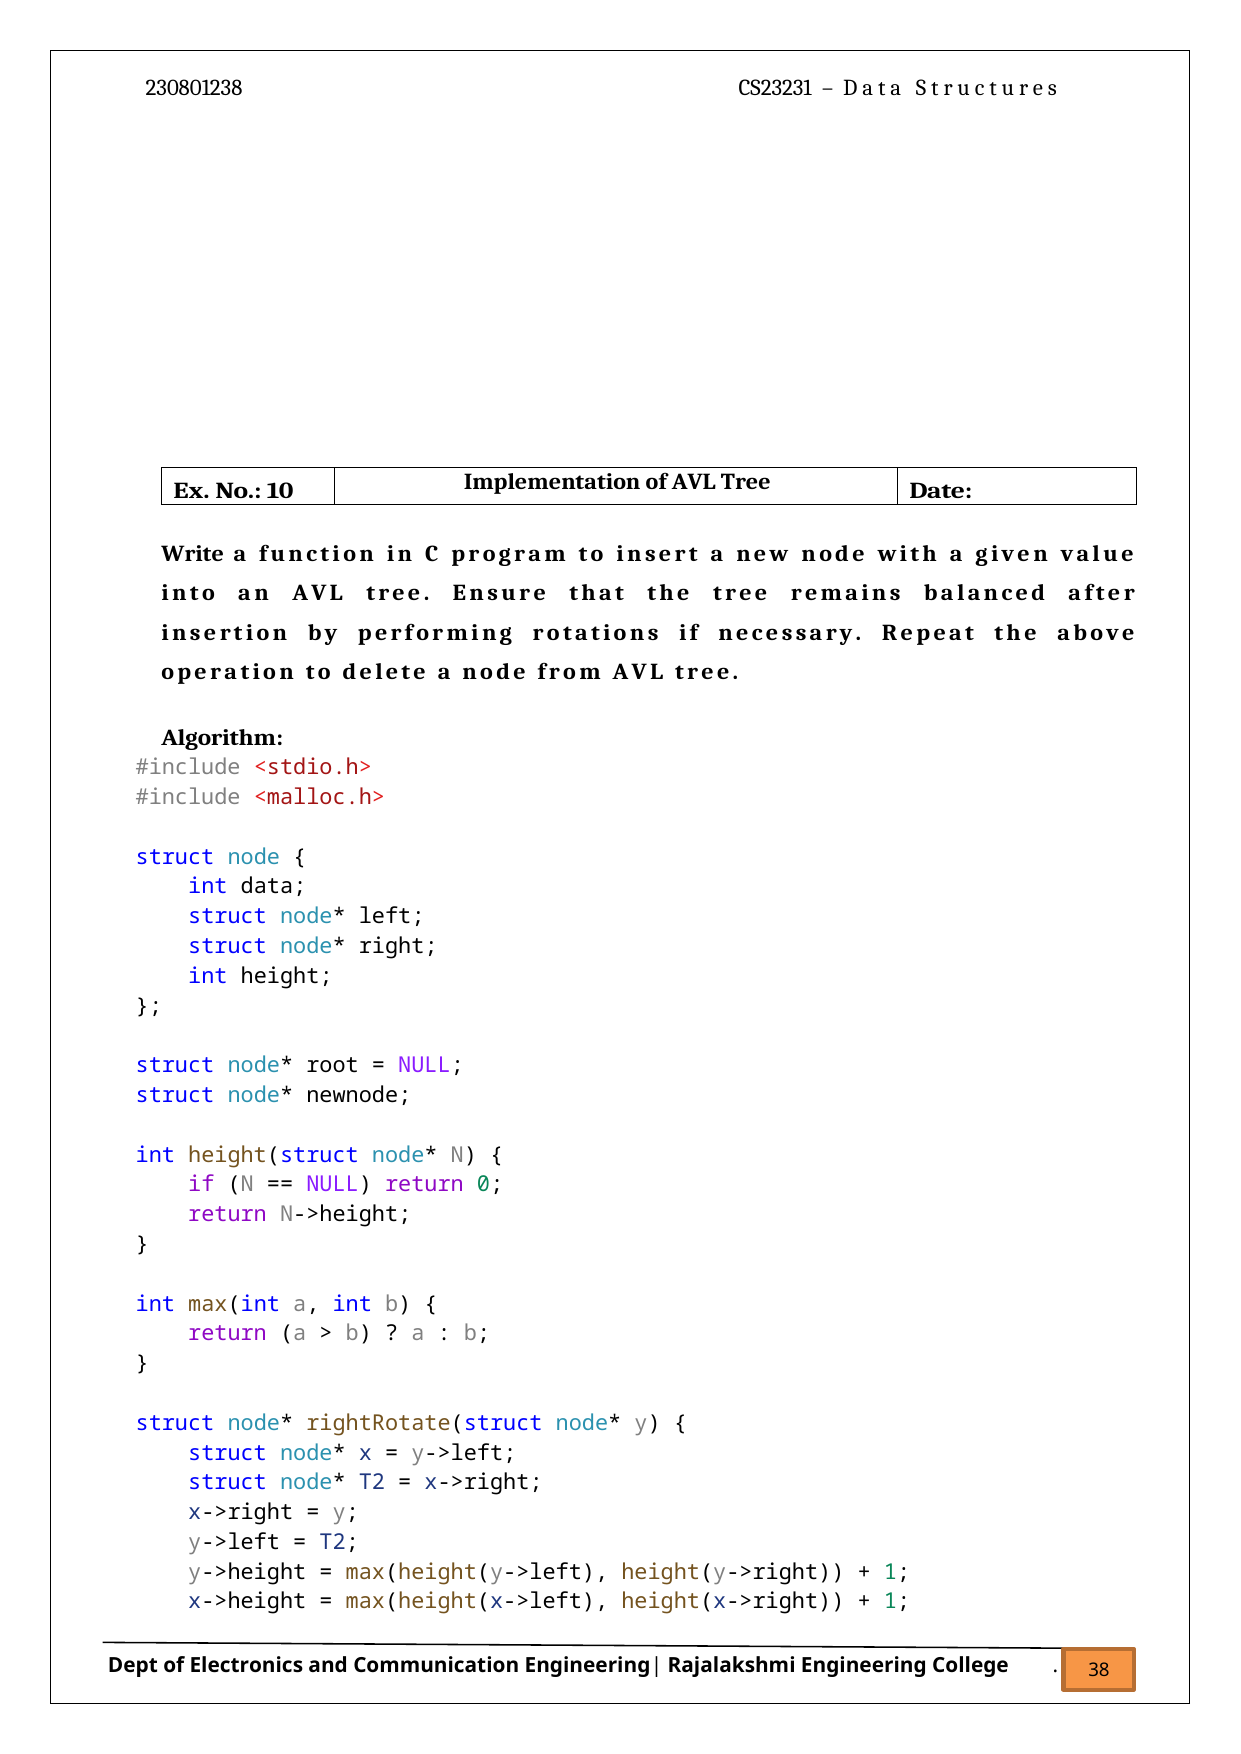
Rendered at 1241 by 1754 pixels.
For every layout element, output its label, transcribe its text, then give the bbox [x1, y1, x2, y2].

text } [135, 1228, 1136, 1258]
text Write a function in C program to insert a new node with a given value into an AVL tree. Ensure that the tree remains balanced after insertion by performing rotations if necessary. Repeat the above operation to delete a node from AVL tree. [161, 541, 1136, 685]
text struct node* left; [135, 900, 1136, 930]
text x->right = y; [135, 1496, 1136, 1526]
text }; [135, 990, 1136, 1019]
text Algorithm: [161, 725, 1136, 751]
text struct node* right; [135, 930, 1136, 960]
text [135, 1586, 1136, 1615]
table_header Date: [898, 468, 1136, 504]
text struct node* newnode; [135, 1079, 1136, 1109]
text struct node* x = y->left; [135, 1437, 1136, 1466]
text int height(struct node* N) { [135, 1139, 1136, 1168]
text } [135, 1347, 1136, 1377]
text #include <malloc.h> [135, 781, 1136, 811]
text return (a > b) ? a : b; [135, 1317, 1136, 1347]
text y->left = T2; [135, 1526, 1136, 1556]
text #include <stdio.h> [135, 751, 1136, 781]
text int data; [135, 871, 1136, 900]
table_header Implementation of AVL Tree [335, 468, 897, 504]
text struct node* root = NULL; [135, 1049, 1136, 1079]
text if (N == NULL) return 0; [135, 1168, 1136, 1198]
table_header Ex. No.: 10 [162, 468, 334, 504]
text int max(int a, int b) { [135, 1288, 1136, 1317]
text int height; [135, 960, 1136, 990]
text y->height = max(height(y->left), height(y->right)) + 1; [135, 1556, 1136, 1586]
text struct node { [135, 841, 1136, 871]
text return N->height; [135, 1198, 1136, 1228]
text struct node* T2 = x->right; [135, 1466, 1136, 1496]
text struct node* rightRotate(struct node* y) { [135, 1407, 1136, 1437]
